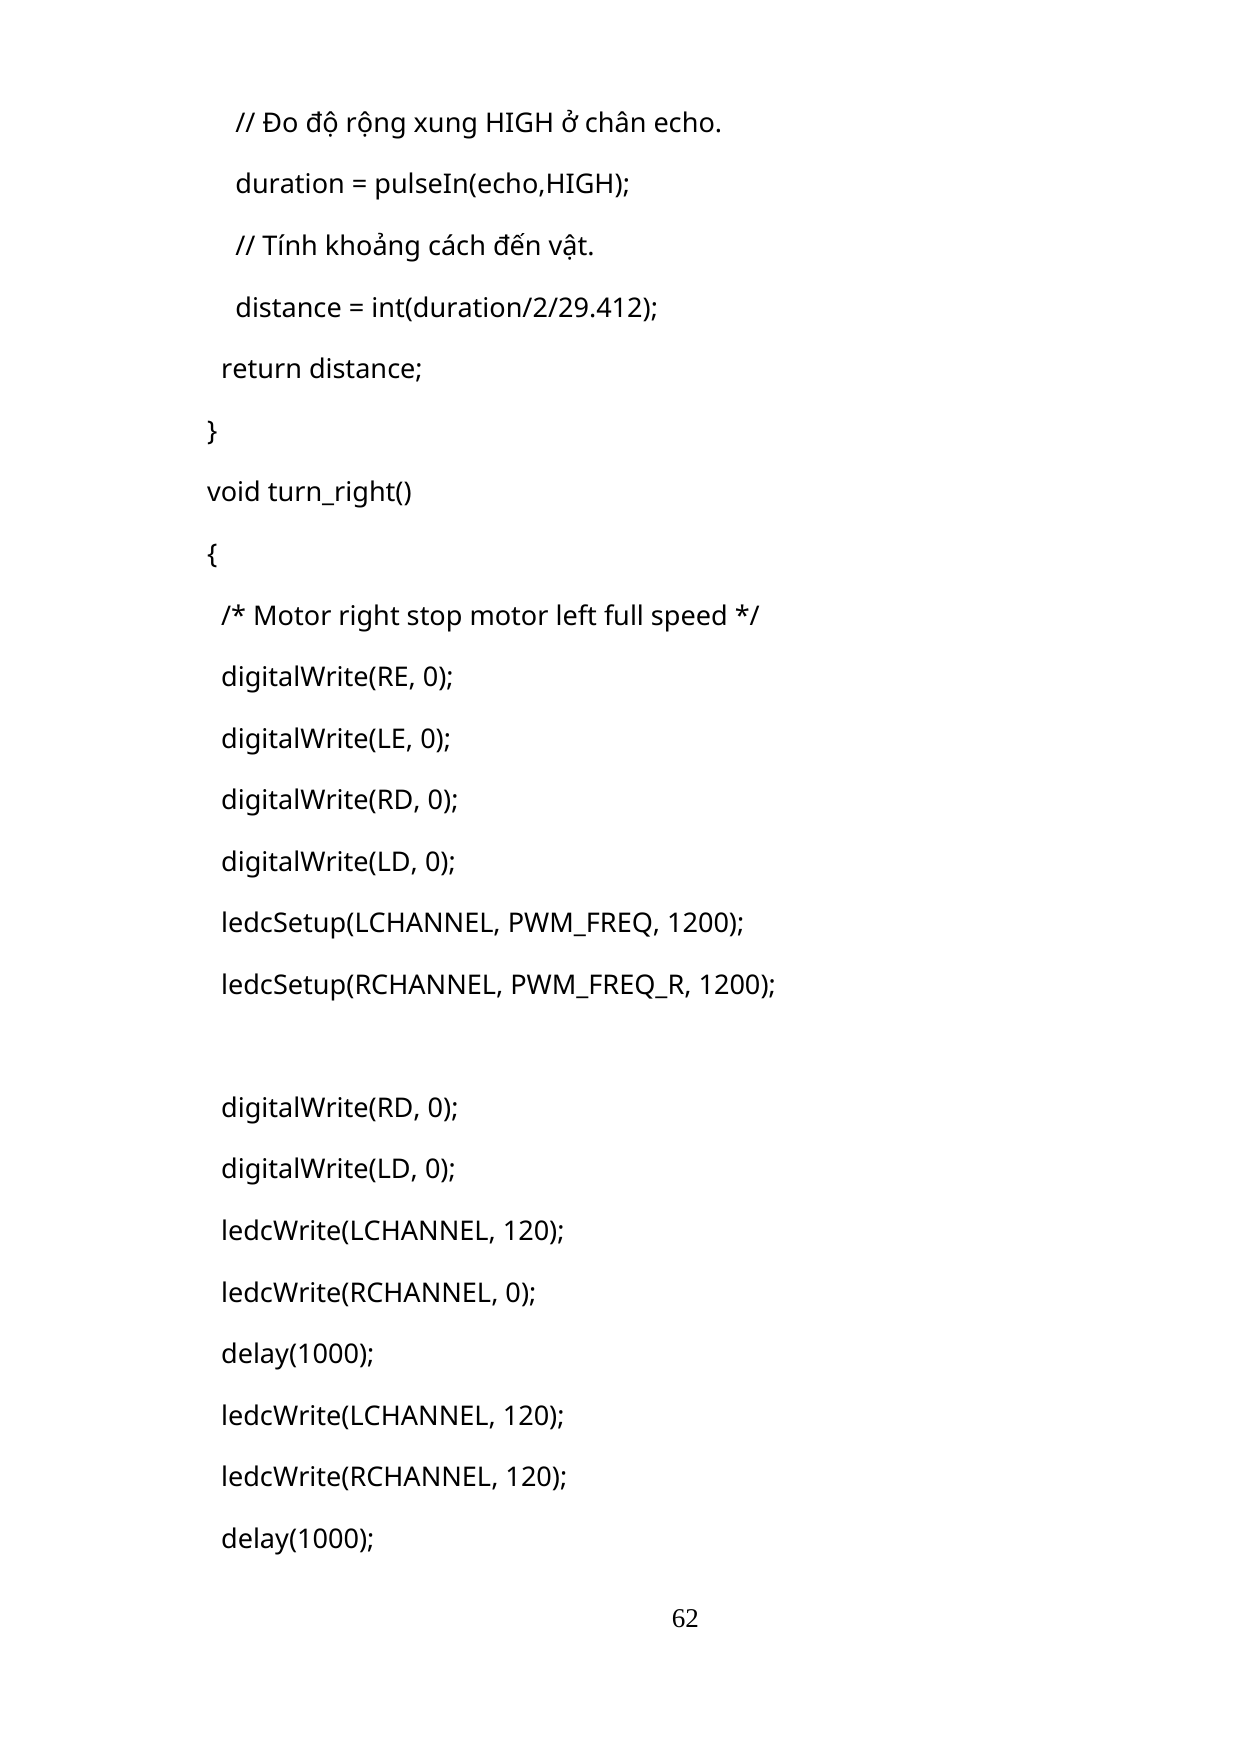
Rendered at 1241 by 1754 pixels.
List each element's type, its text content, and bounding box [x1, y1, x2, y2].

text // Đo độ rộng xung HIGH ở chân echo. [207, 103, 1092, 140]
text ledcSetup(LCHANNEL, PWM_FREQ, 1200); [207, 904, 1092, 941]
text /* Motor right stop motor left full speed */ [207, 596, 1092, 633]
text digitalWrite(RD, 0); [207, 1088, 1092, 1125]
text digitalWrite(LD, 0); [207, 842, 1092, 879]
text ledcWrite(RCHANNEL, 120); [207, 1458, 1092, 1495]
text } [207, 411, 1092, 448]
text { [207, 534, 1092, 571]
text return distance; [207, 350, 1092, 387]
text void turn_right() [207, 473, 1092, 510]
text digitalWrite(RD, 0); [207, 781, 1092, 817]
text ledcSetup(RCHANNEL, PWM_FREQ_R, 1200); [207, 965, 1092, 1002]
text delay(1000); [207, 1335, 1092, 1372]
text digitalWrite(LD, 0); [207, 1150, 1092, 1187]
text ledcWrite(RCHANNEL, 0); [207, 1273, 1092, 1310]
text ledcWrite(LCHANNEL, 120); [207, 1396, 1092, 1433]
text distance = int(duration/2/29.412); [207, 288, 1092, 325]
text digitalWrite(LE, 0); [207, 719, 1092, 756]
text delay(1000); [207, 1519, 1092, 1556]
text // Tính khoảng cách đến vật. [207, 227, 1092, 263]
text ledcWrite(LCHANNEL, 120); [207, 1212, 1092, 1248]
text duration = pulseIn(echo,HIGH); [207, 165, 1092, 202]
text digitalWrite(RE, 0); [207, 657, 1092, 694]
